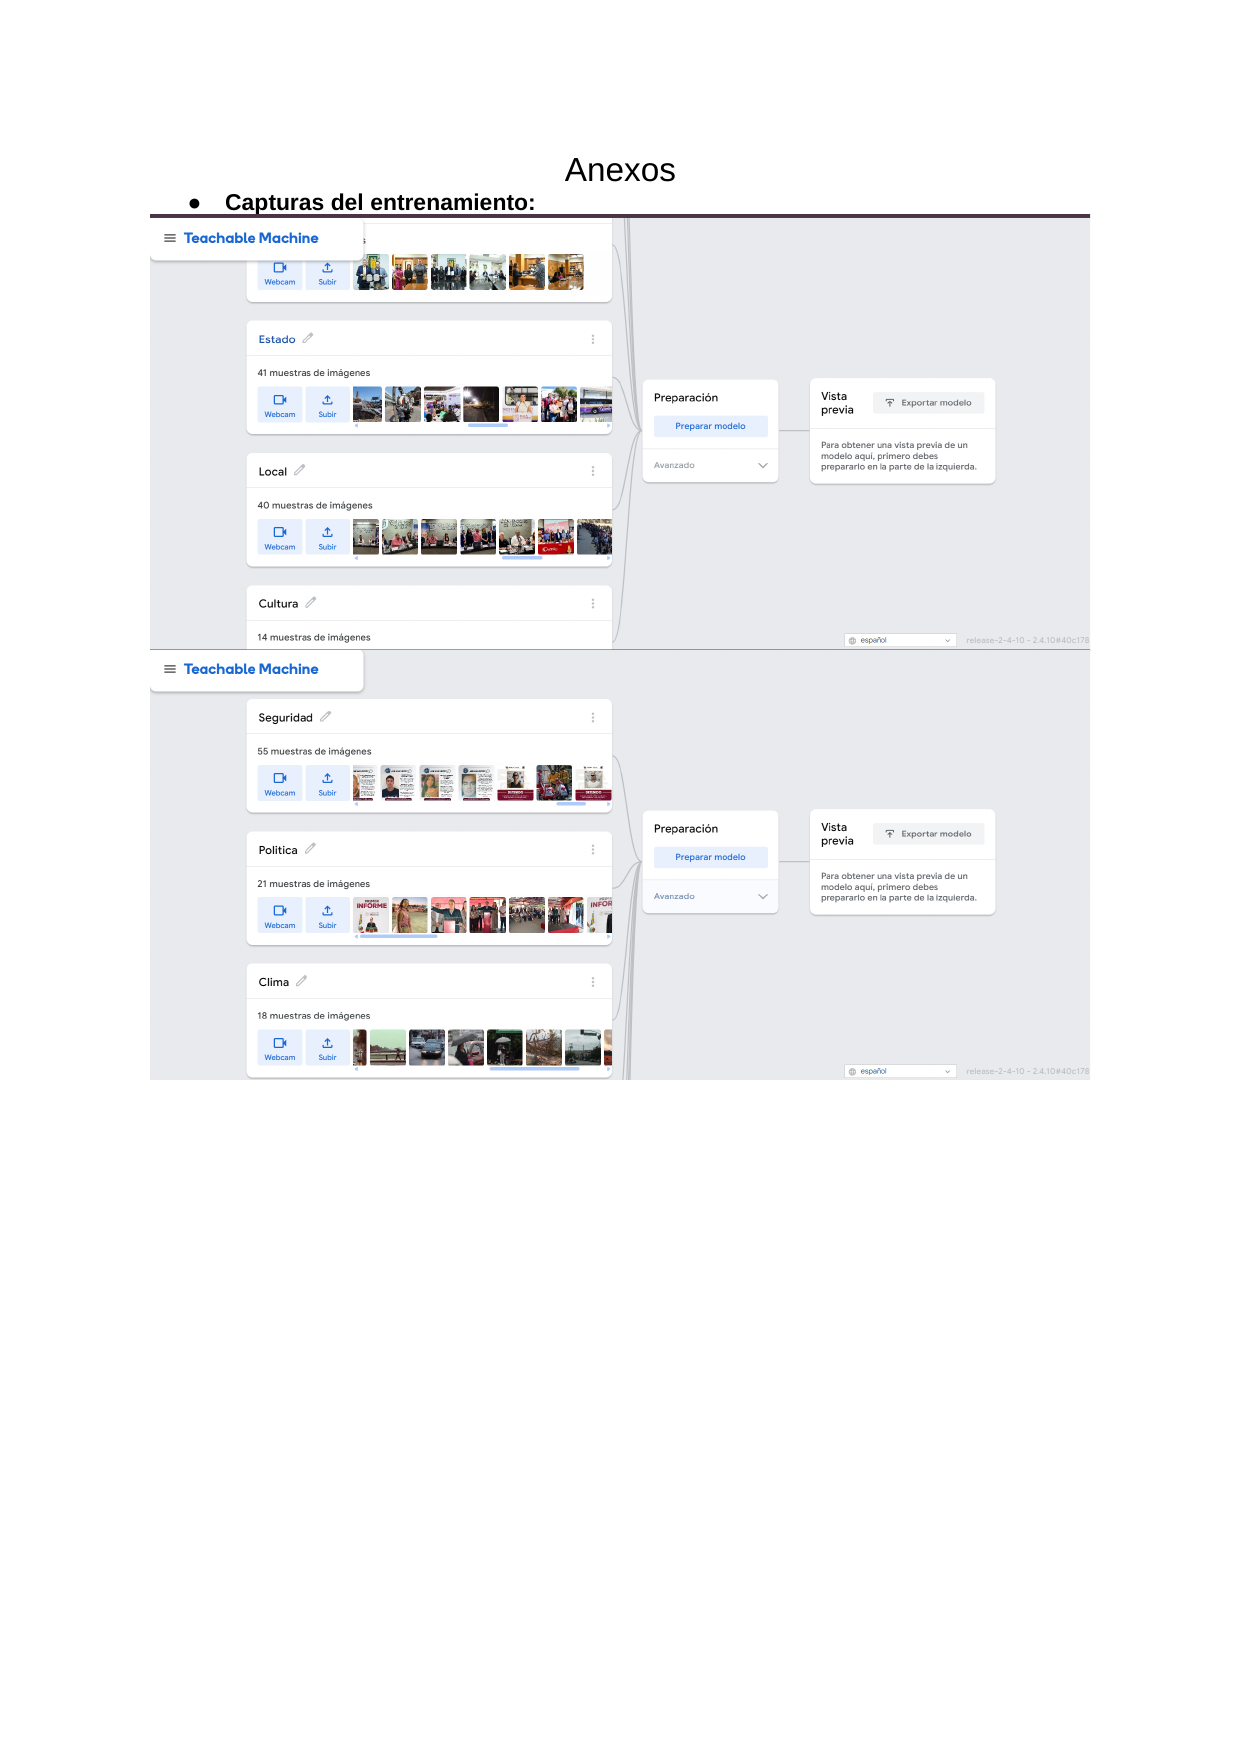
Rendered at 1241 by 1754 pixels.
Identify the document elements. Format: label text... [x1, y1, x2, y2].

picture [150, 214, 1091, 1080]
list Capturas del entrenamiento: [187, 188, 1090, 214]
subtitle Anexos [150, 150, 1090, 188]
